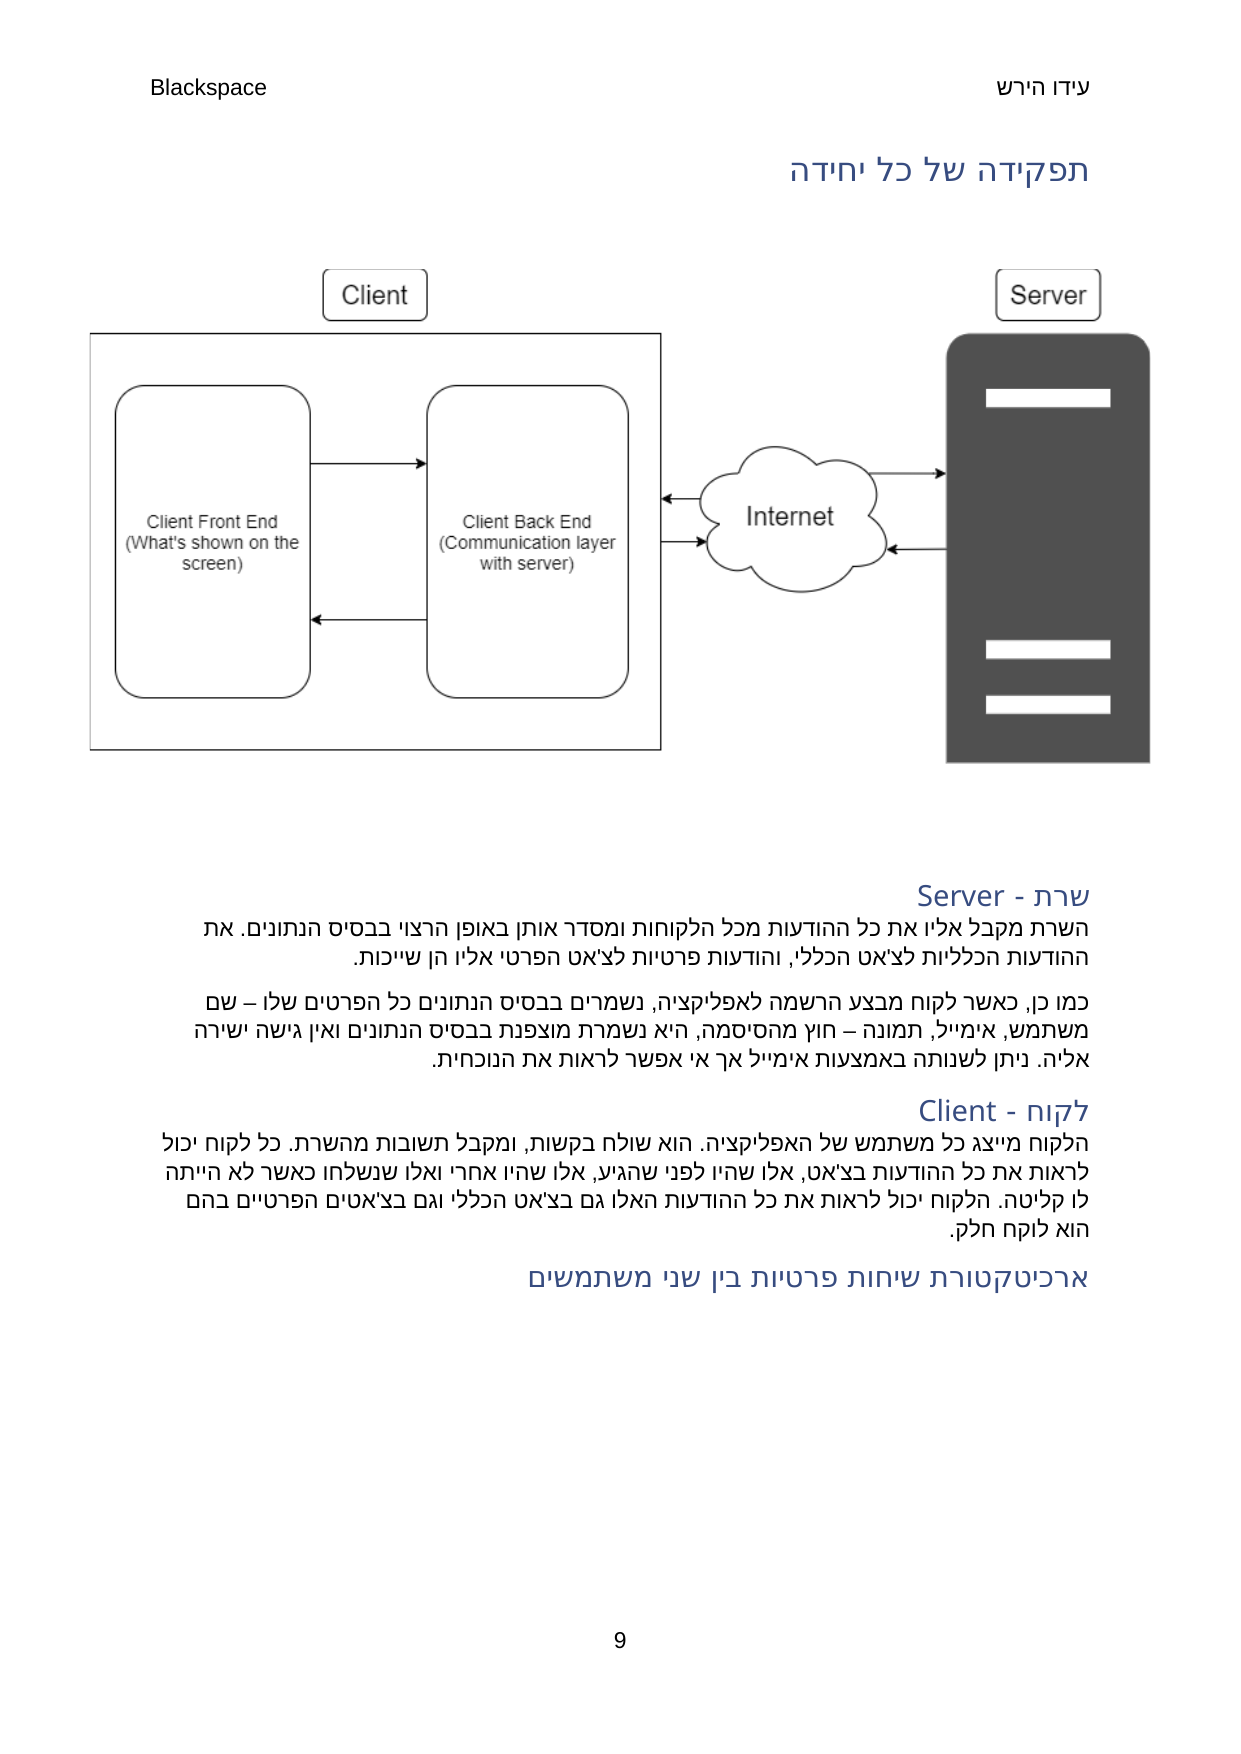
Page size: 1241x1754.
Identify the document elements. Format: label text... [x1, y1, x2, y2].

subtitle לקוח - Client [150, 1091, 1090, 1130]
text הלקוח מייצג כל משתמש של האפליקציה. הוא שולח בקשות, ומקבל תשובות מהשרת. כל לקוח יכול לראות את כל ההודעות בצ'אט, אלו שהיו לפני שהגיע, אלו שהיו אחרי ואלו שנשלחו כאשר לא הייתה לו קליטה. הלקוח יכול לראות את כל ההודעות האלו גם בצ'אט הכללי וגם בצ'אטים הפרטיים בהם הוא לוקח חלק. [150, 1130, 1090, 1242]
subtitle ארכיטקטורת שיחות פרטיות בין שני משתמשים [150, 1261, 1090, 1295]
text כמו כן, כאשר לקוח מבצע הרשמה לאפליקציה, נשמרים בבסיס הנתונים כל הפרטים שלו – שם משתמש, אימייל, תמונה – חוץ מהסיסמה, היא נשמרת מוצפנת בבסיס הנתונים ואין גישה ישירה אליה. ניתן לשנותה באמצעות אימייל אך אי אפשר לראות את הנוכחית. [150, 989, 1090, 1072]
text השרת מקבל אליו את כל ההודעות מכל הלקוחות ומסדר אותן באופן הרצוי בבסיס הנתונים. את ההודעות הכלליות לצ'אט הכללי, והודעות פרטיות לצ'אט הפרטי אליו הן שייכות. [150, 915, 1090, 970]
subtitle תפקידה של כל יחידה [150, 150, 1090, 189]
picture [89, 269, 1151, 765]
subtitle שרת - Server [150, 875, 1090, 915]
